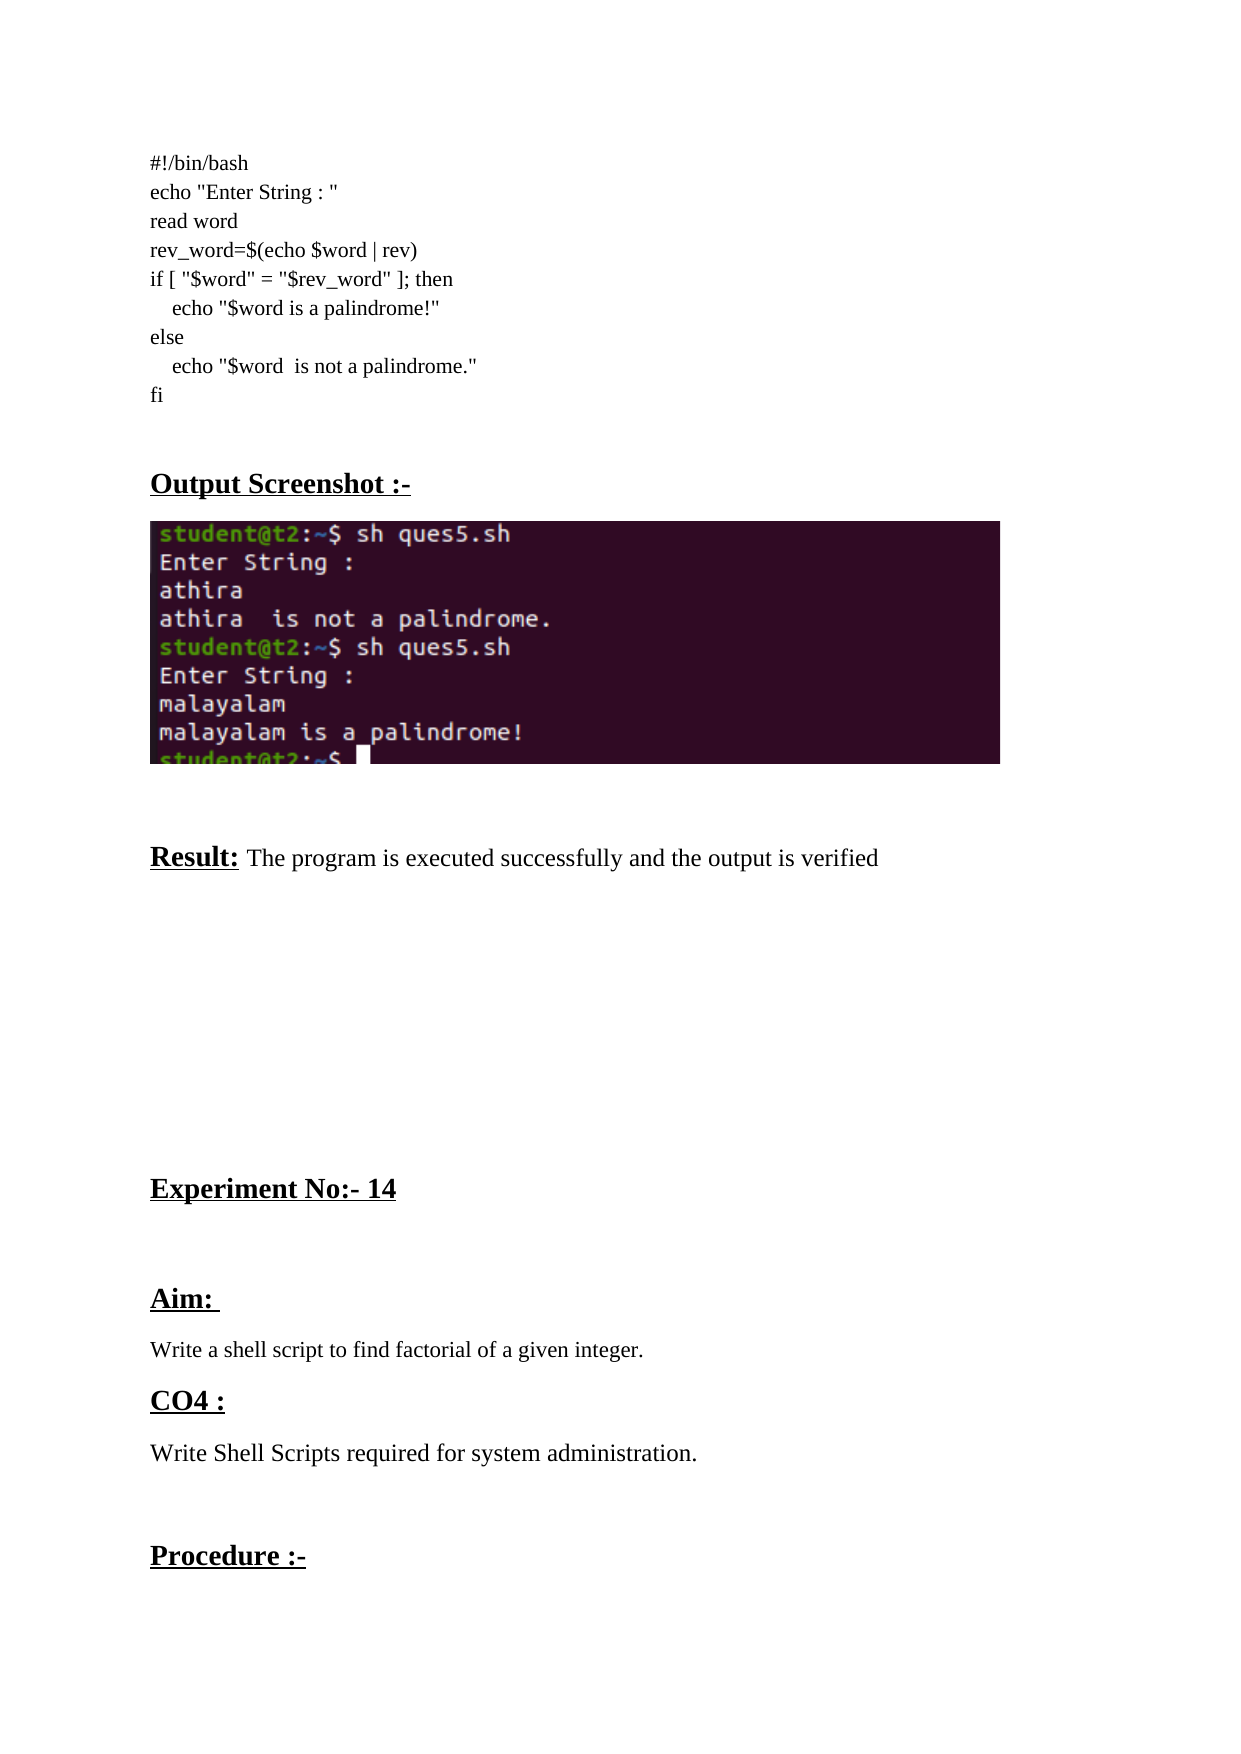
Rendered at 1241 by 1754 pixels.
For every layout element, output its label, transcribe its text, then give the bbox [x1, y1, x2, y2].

picture [150, 521, 1001, 764]
text echo "$word is not a palindrome." [150, 353, 1090, 378]
text CO4 : [150, 1383, 1090, 1417]
text else [150, 324, 1090, 349]
text Output Screenshot :- [150, 466, 1090, 499]
text read word [150, 208, 1090, 233]
text Experiment No:- 14 [150, 1171, 1090, 1204]
text Result: The program is executed successfully and the output is verified [150, 839, 1090, 873]
text fi [150, 382, 1090, 407]
text Aim: [150, 1281, 1090, 1315]
text echo "$word is a palindrome!" [150, 295, 1090, 320]
text Write Shell Scripts required for system administration. [150, 1438, 1090, 1467]
text #!/bin/bash [150, 150, 1090, 175]
text echo "Enter String : " [150, 179, 1090, 204]
text Procedure :- [150, 1538, 1090, 1571]
text if [ "$word" = "$rev_word" ]; then [150, 266, 1090, 291]
text rev_word=$(echo $word | rev) [150, 237, 1090, 262]
text Write a shell script to find factorial of a given integer. [150, 1336, 1090, 1363]
